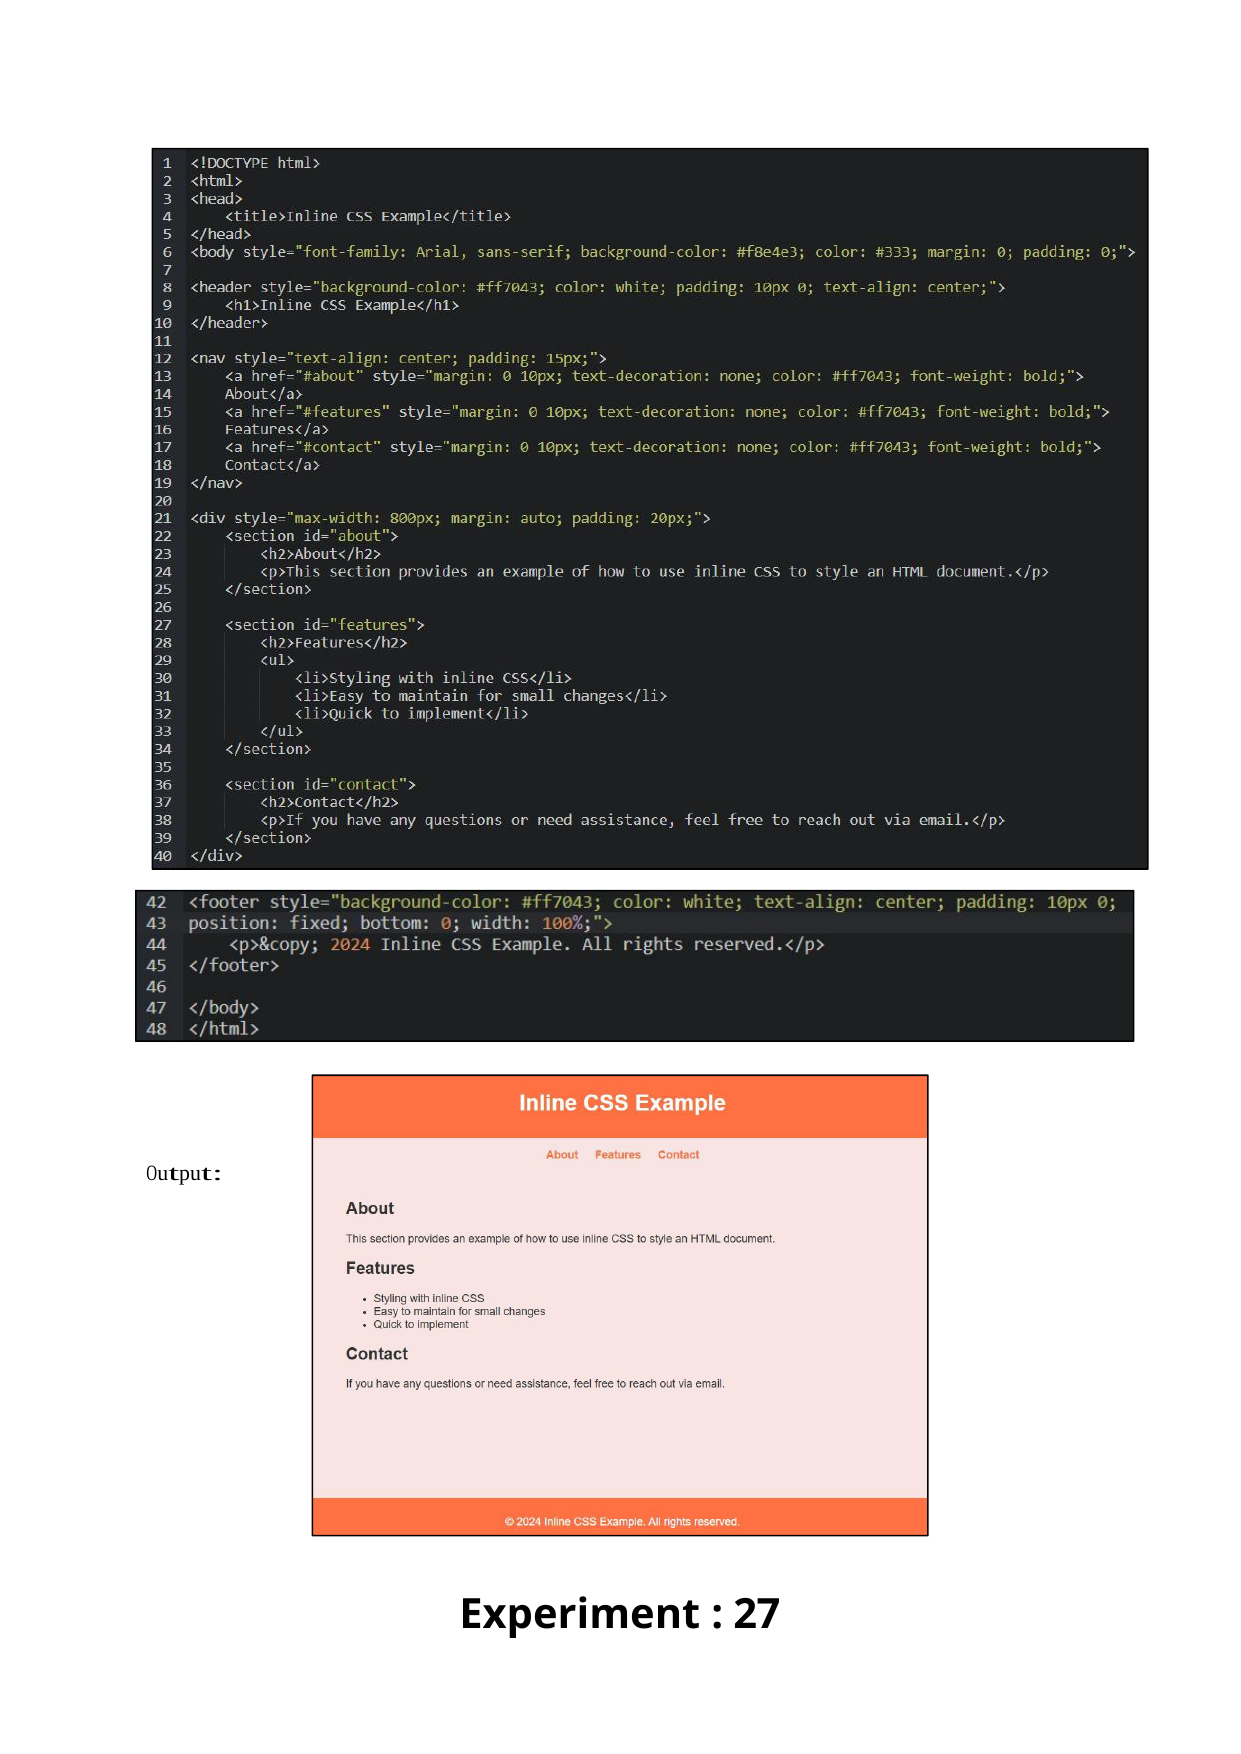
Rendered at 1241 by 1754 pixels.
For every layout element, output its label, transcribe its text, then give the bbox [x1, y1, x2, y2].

picture [314, 1077, 927, 1160]
picture [154, 150, 1146, 868]
text Output: [146, 1160, 1186, 1185]
picture [314, 1185, 927, 1534]
subtitle Experiment : 27 [66, 1575, 1174, 1642]
picture [137, 892, 1132, 1040]
